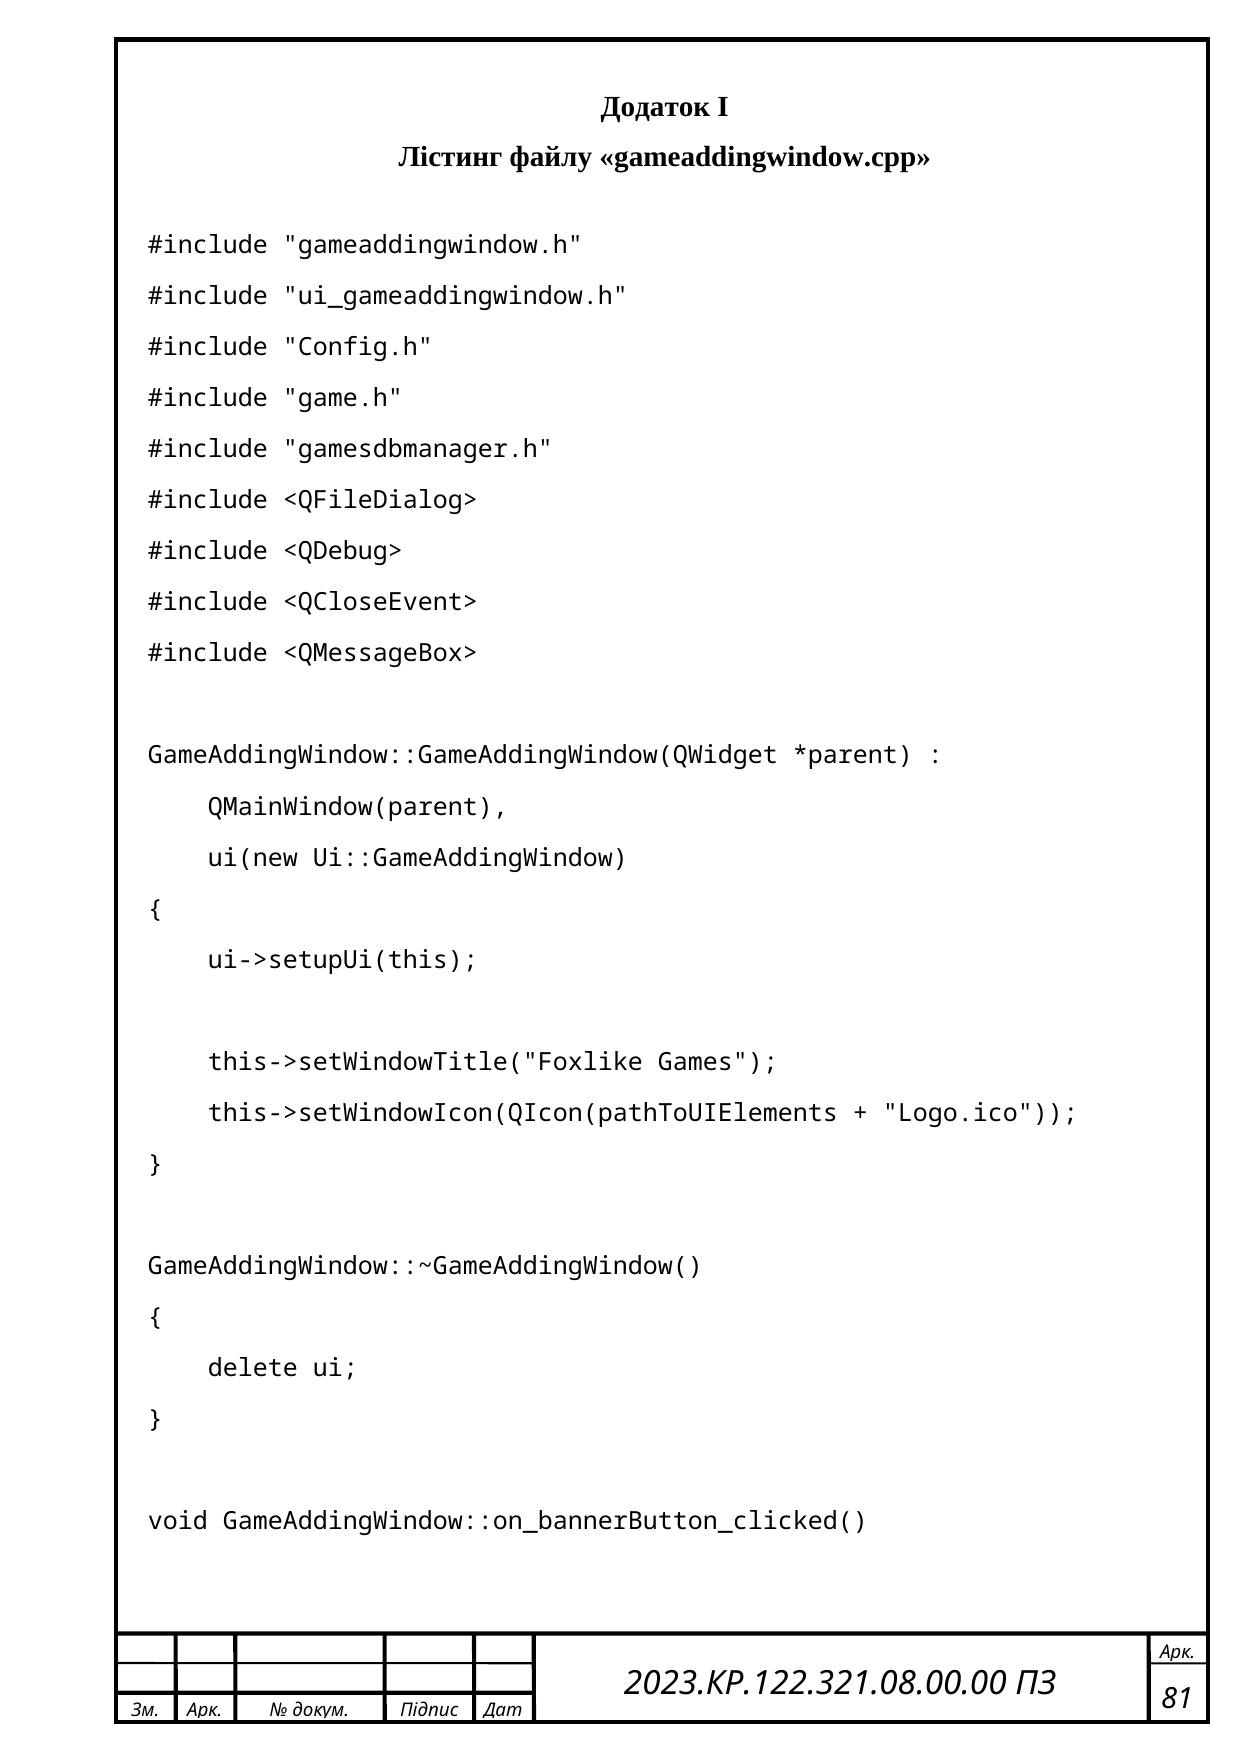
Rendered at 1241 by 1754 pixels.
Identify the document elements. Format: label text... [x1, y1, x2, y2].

text #include "Config.h" [148, 329, 1181, 363]
text { [148, 1299, 1181, 1333]
text this->setWindowIcon(QIcon(pathToUIElements + "Logo.ico")); [148, 1094, 1181, 1128]
text #include "ui_gameaddingwindow.h" [148, 278, 1181, 312]
text #include <QMessageBox> [148, 635, 1181, 669]
text { [148, 890, 1181, 924]
text ui->setupUi(this); [148, 941, 1181, 975]
text void GameAddingWindow::on_bannerButton_clicked() [148, 1503, 1181, 1537]
text #include "gameaddingwindow.h" [148, 227, 1181, 261]
text #include <QCloseEvent> [148, 584, 1181, 618]
text ui(new Ui::GameAddingWindow) [148, 839, 1181, 873]
text #include <QFileDialog> [148, 482, 1181, 516]
text GameAddingWindow::~GameAddingWindow() [148, 1248, 1181, 1282]
text delete ui; [148, 1350, 1181, 1384]
text Додаток І Лістинг файлу «gameaddingwindow.cpp» [148, 89, 1181, 172]
text this->setWindowTitle("Foxlike Games"); [148, 1043, 1181, 1077]
text #include <QDebug> [148, 533, 1181, 567]
text #include "gamesdbmanager.h" [148, 431, 1181, 465]
text QMainWindow(parent), [148, 788, 1181, 822]
text } [148, 1401, 1181, 1435]
text } [148, 1146, 1181, 1179]
text #include "game.h" [148, 380, 1181, 414]
text GameAddingWindow::GameAddingWindow(QWidget *parent) : [148, 737, 1181, 771]
